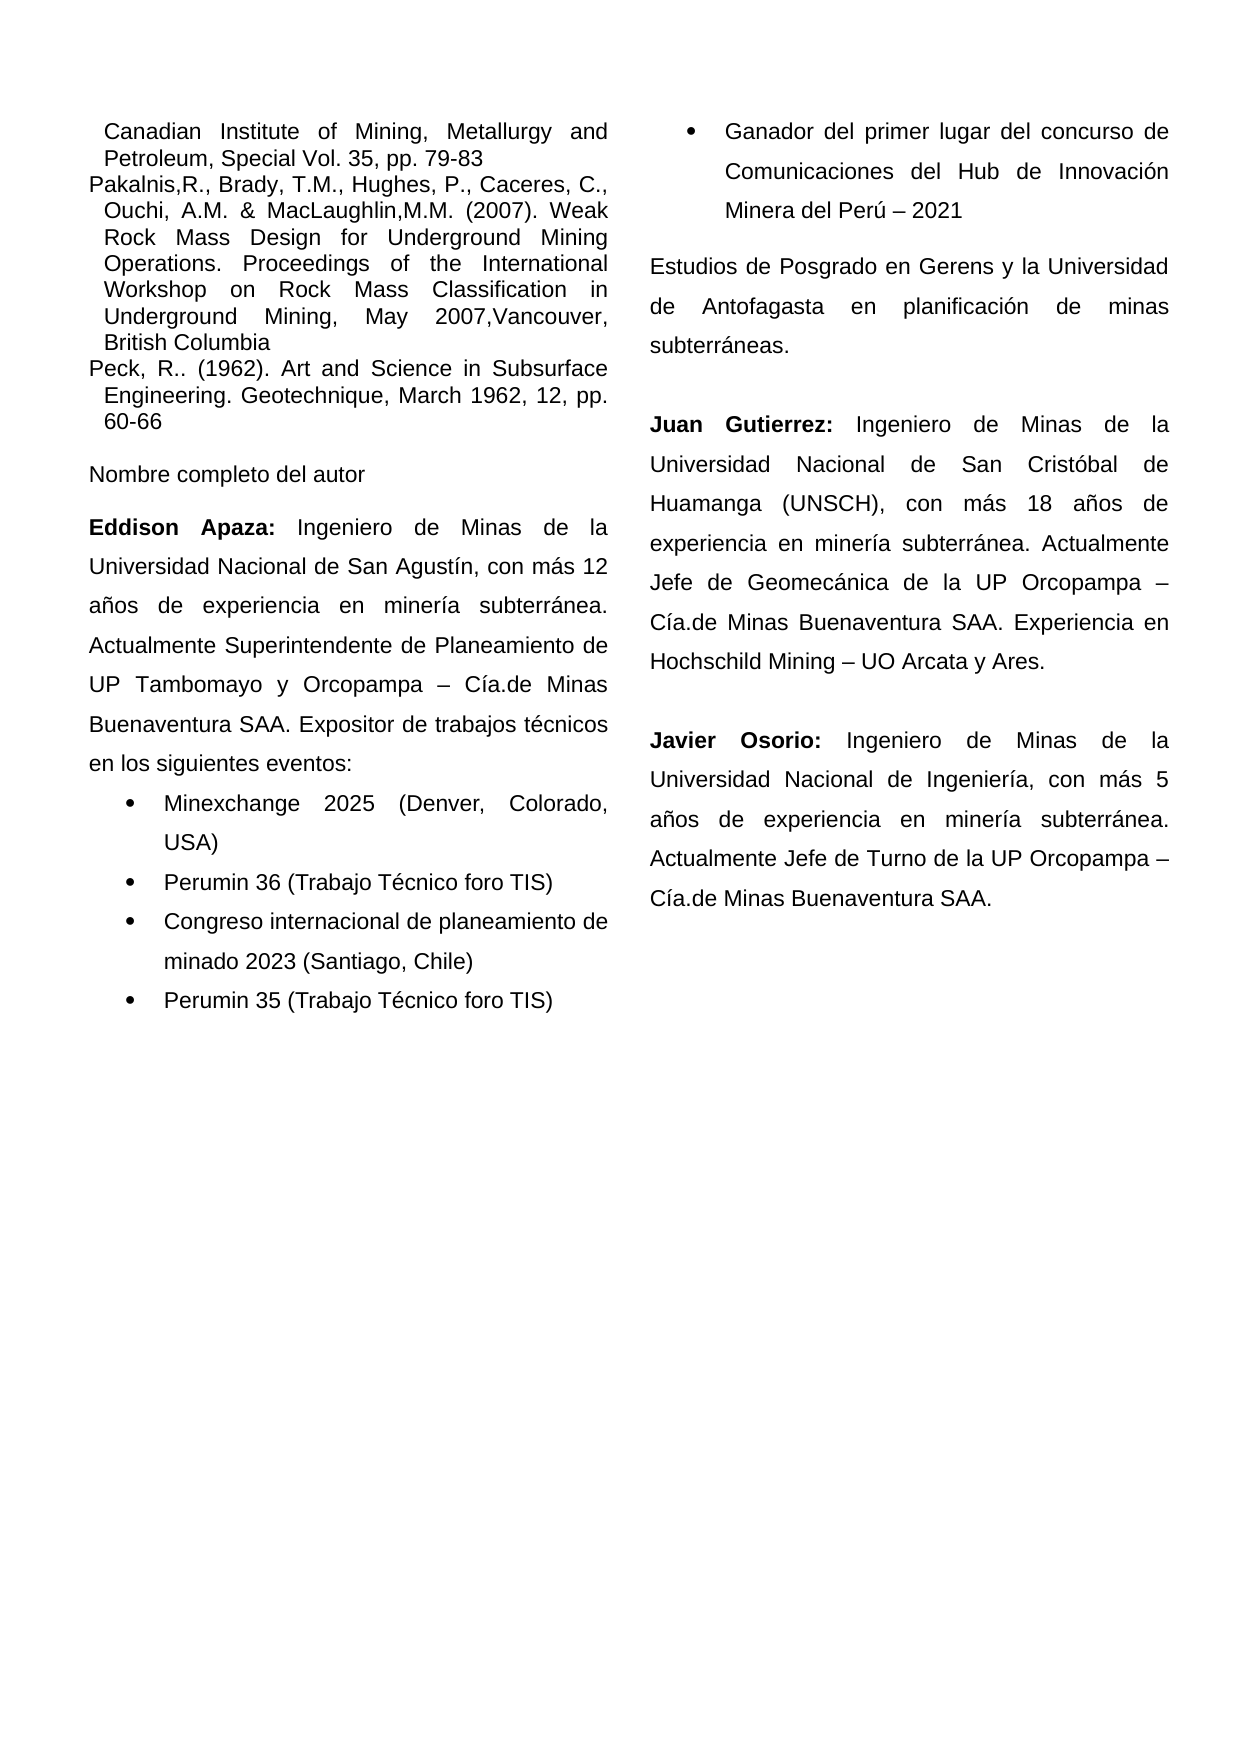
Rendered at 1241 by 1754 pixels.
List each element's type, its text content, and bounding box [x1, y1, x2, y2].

text Nombre completo del autor [89, 461, 608, 487]
text Eddison Apaza: Ingeniero de Minas de la Universidad Nacional de San Agustín, con más 12 años de experiencia en minería subterránea. Actualmente Superintendente de Planeamiento de UP Tambomayo y Orcopampa – Cía.de Minas Buenaventura SAA. Expositor de trabajos técnicos en los siguientes eventos: [89, 513, 608, 777]
text Juan Gutierrez: Ingeniero de Minas de la Universidad Nacional de San Cristóbal de Huamanga (UNSCH), con más 18 años de experiencia en minería subterránea. Actualmente Jefe de Geomecánica de la UP Orcopampa – Cía.de Minas Buenaventura SAA. Experiencia en Hochschild Mining – UO Arcata y Ares. [649, 411, 1169, 674]
text Peck, R.. (1962). Art and Science in Subsurface Engineering. Geotechnique, March 1962, 12, pp. 60-66 [89, 355, 608, 434]
list Minexchange 2025 (Denver, Colorado, USA) [126, 790, 608, 856]
text Pakalnis,R., Brady, T.M., Hughes, P., Caceres, C., Ouchi, A.M. & MacLaughlin,M.M. (2007). Weak Rock Mass Design for Underground Mining Operations. Proceedings of the International Workshop on Rock Mass Classification in Underground Mining, May 2007,Vancouver, British Columbia [89, 171, 608, 355]
list Congreso internacional de planeamiento de minado 2023 (Santiago, Chile) [126, 908, 608, 974]
text Javier Osorio: Ingeniero de Minas de la Universidad Nacional de Ingeniería, con más 5 años de experiencia en minería subterránea. Actualmente Jefe de Turno de la UP Orcopampa – Cía.de Minas Buenaventura SAA. [649, 727, 1169, 911]
list Ganador del primer lugar del concurso de Comunicaciones del Hub de Innovación Minera del Perú – 2021 [687, 118, 1169, 223]
list Perumin 35 (Trabajo Técnico foro TIS) [126, 987, 608, 1013]
list Perumin 36 (Trabajo Técnico foro TIS) [126, 869, 608, 895]
text Estudios de Posgrado en Gerens y la Universidad de Antofagasta en planificación de minas subterráneas. [649, 253, 1169, 358]
